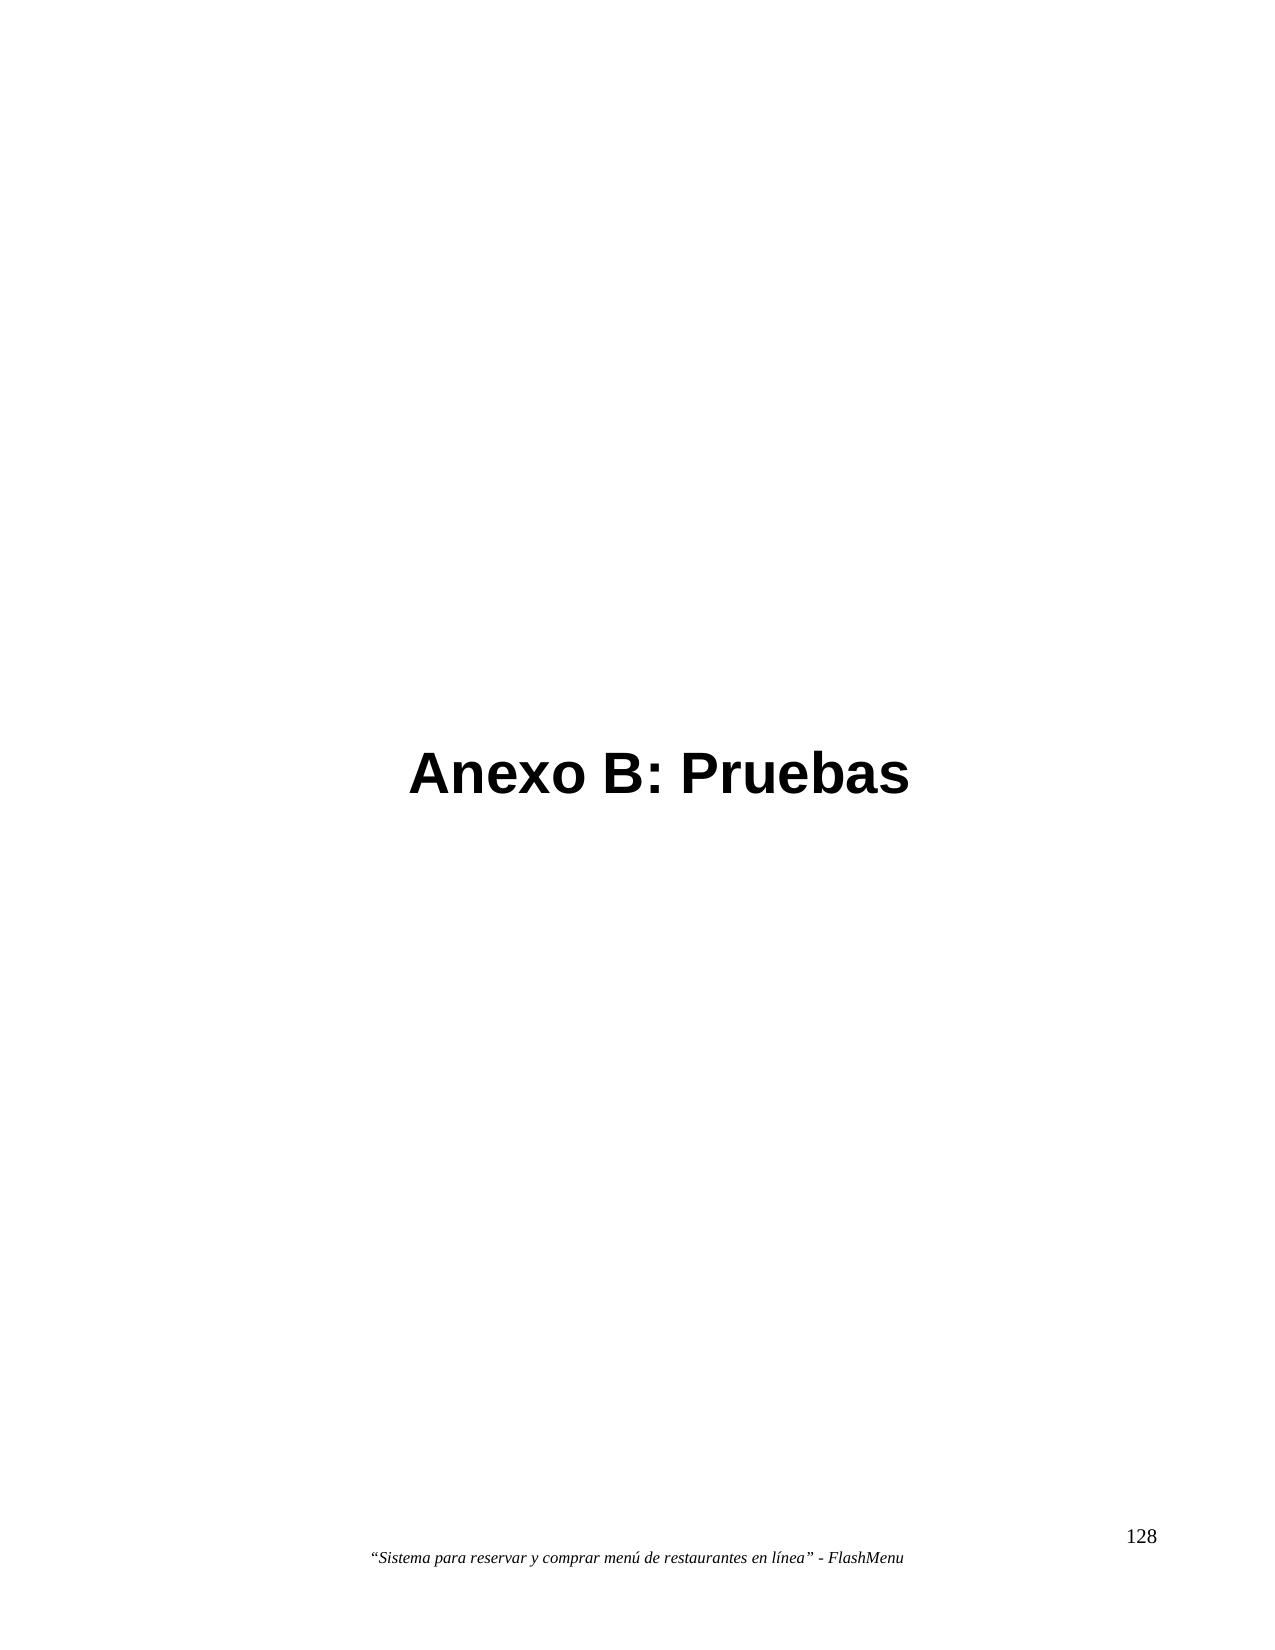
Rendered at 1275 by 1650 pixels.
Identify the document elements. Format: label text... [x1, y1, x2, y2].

list Anexo B: Pruebas [162, 738, 1157, 805]
